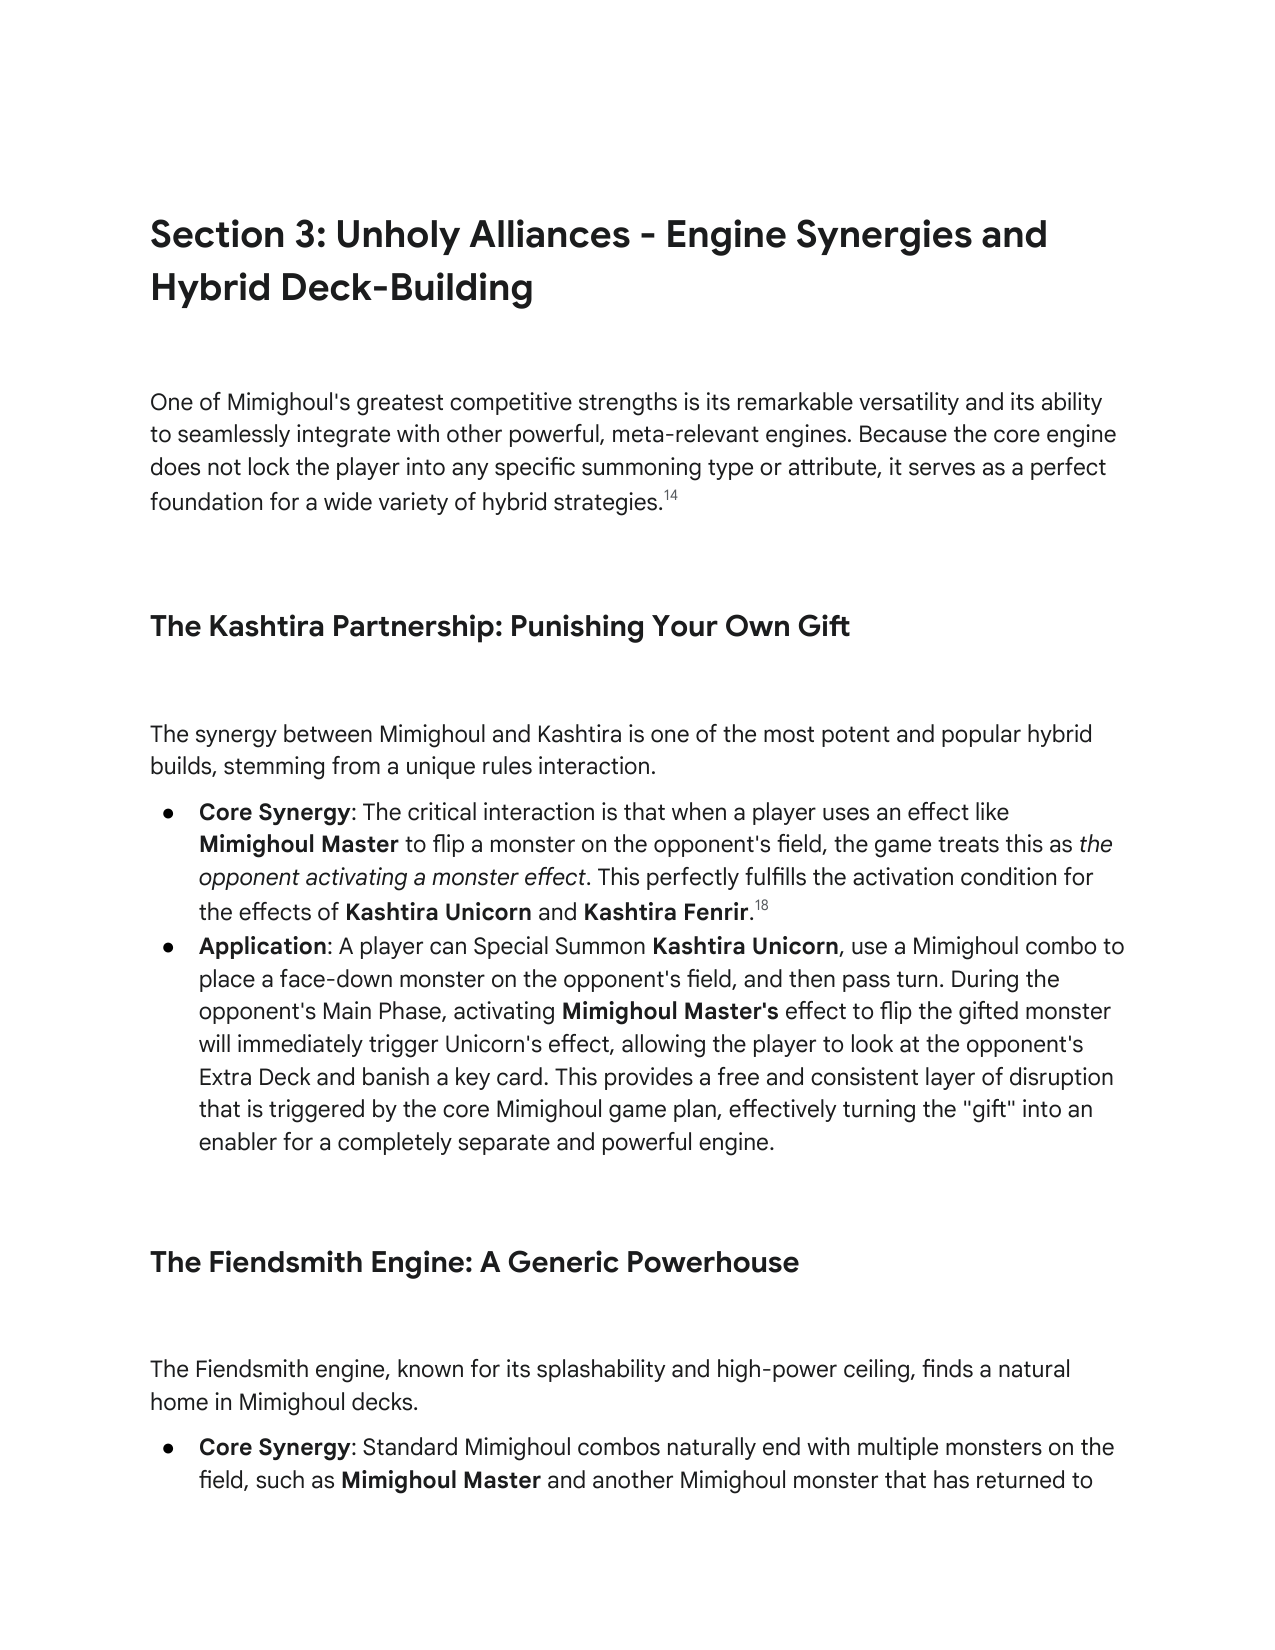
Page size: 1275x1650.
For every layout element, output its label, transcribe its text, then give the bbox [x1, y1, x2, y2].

list Core Synergy: The critical interaction is that when a player uses an effect like Mimighoul Master to flip a monster on the opponent's field, the game treats this as the opponent activating a monster effect. This perfectly fulfills the activation condition for the effects of Kashtira Unicorn and Kashtira Fenrir.18 [161, 798, 1125, 928]
subtitle Section 3: Unholy Alliances - Engine Synergies and Hybrid Deck-Building [150, 211, 1125, 311]
text One of Mimighoul's greatest competitive strengths is its remarkable versatility and its ability to seamlessly integrate with other powerful, meta-relevant engines. Because the core engine does not lock the player into any specific summoning type or attribute, it serves as a perfect foundation for a wide variety of hybrid strategies.14 [150, 388, 1125, 518]
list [161, 1433, 1125, 1495]
subtitle The Kashtira Partnership: Punishing Your Own Gift [150, 608, 1125, 644]
text The synergy between Mimighoul and Kashtira is one of the most potent and popular hybrid builds, stemming from a unique rules interaction. [150, 720, 1125, 781]
text The Fiendsmith engine, known for its splashability and high-power ceiling, finds a natural home in Mimighoul decks. [150, 1356, 1125, 1417]
subtitle The Fiendsmith Engine: A Generic Powerhouse [150, 1244, 1125, 1280]
list Application: A player can Special Summon Kashtira Unicorn, use a Mimighoul combo to place a face-down monster on the opponent's field, and then pass turn. During the opponent's Main Phase, activating Mimighoul Master's effect to flip the gifted monster will immediately trigger Unicorn's effect, allowing the player to look at the opponent's Extra Deck and banish a key card. This provides a free and consistent layer of disruption that is triggered by the core Mimighoul game plan, effectively turning the "gift" into an enabler for a completely separate and powerful engine. [161, 932, 1125, 1157]
